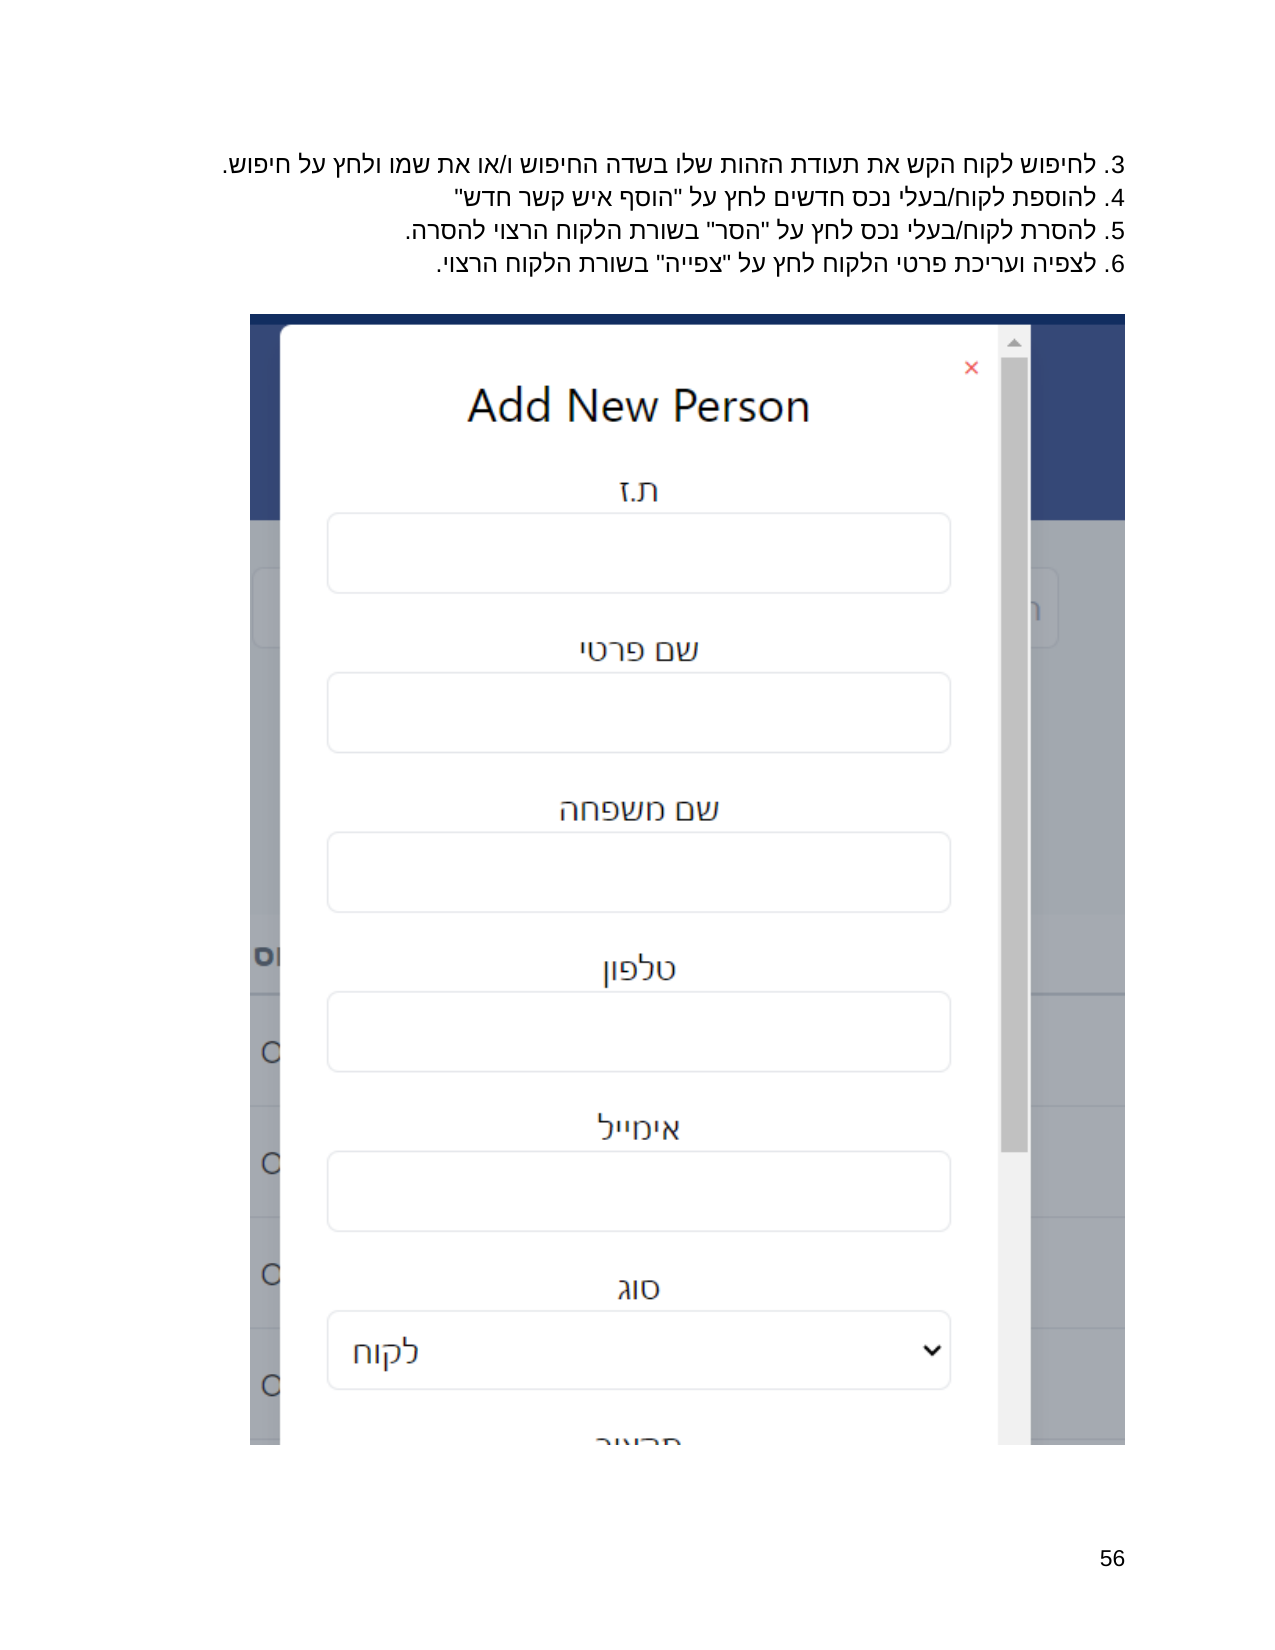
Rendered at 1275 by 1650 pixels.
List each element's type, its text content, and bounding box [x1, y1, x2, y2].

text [150, 150, 1125, 278]
picture [250, 314, 1125, 1445]
